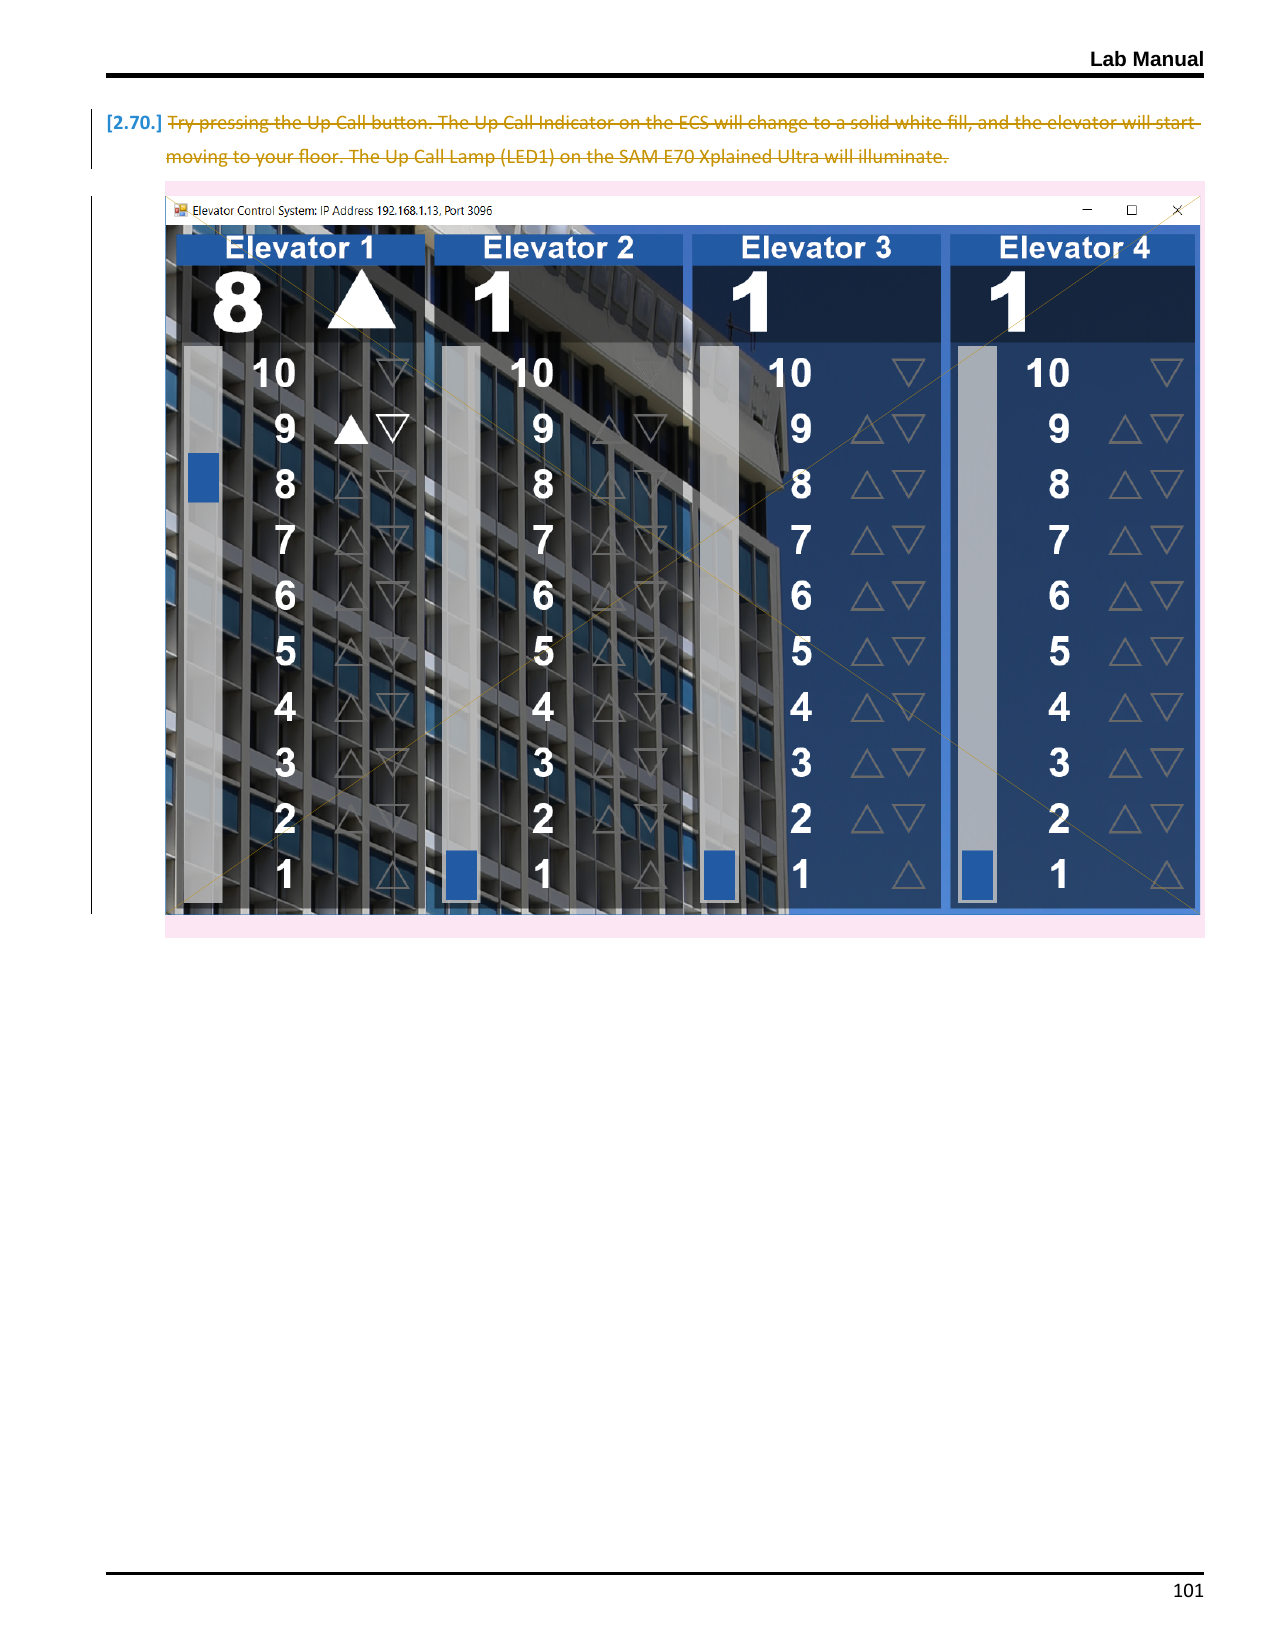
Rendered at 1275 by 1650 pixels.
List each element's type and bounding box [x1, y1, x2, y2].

picture [167, 556, 1199, 915]
picture [685, 197, 1201, 914]
picture [165, 197, 681, 913]
picture [168, 196, 1198, 554]
